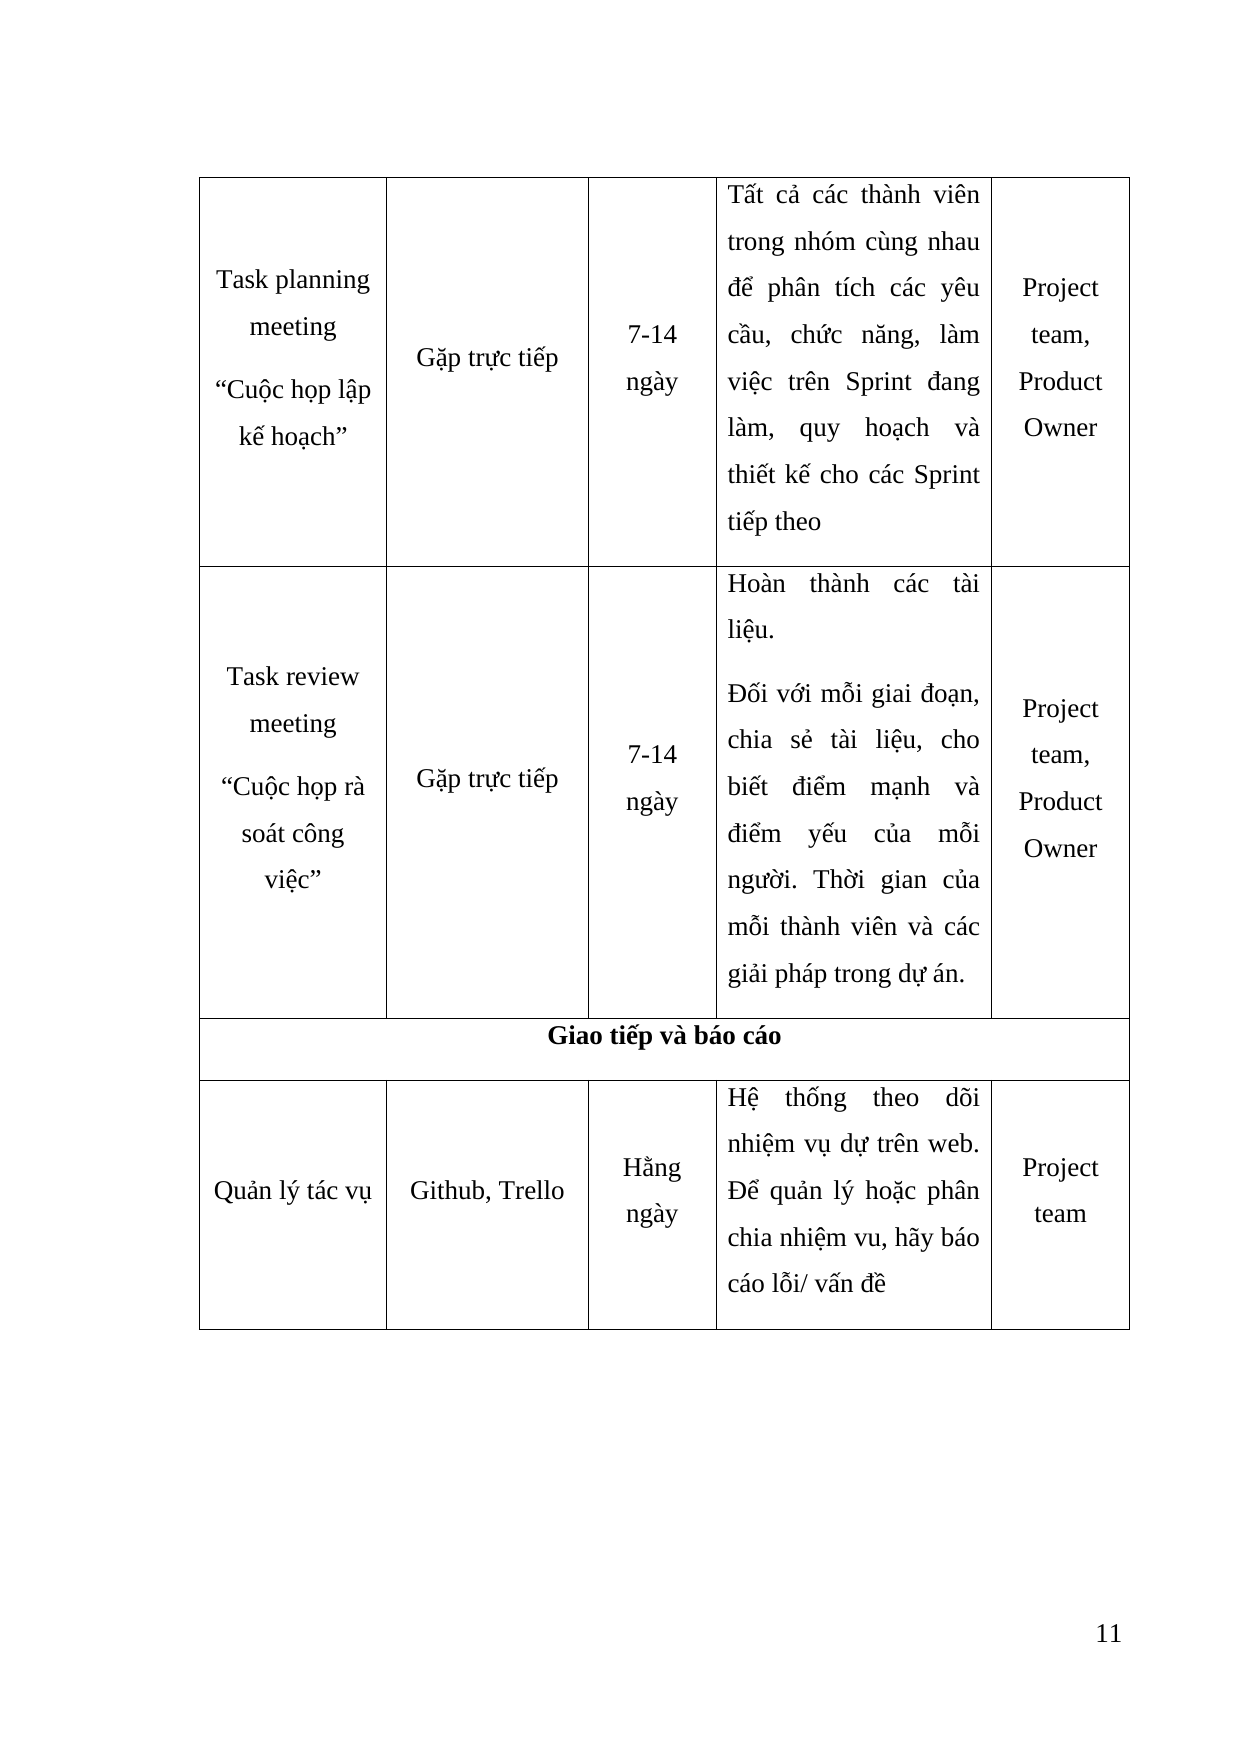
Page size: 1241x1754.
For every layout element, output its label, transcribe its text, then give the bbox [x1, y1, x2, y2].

table_cell Task review meeting “Cuộc họp rà soát công việc” [200, 567, 386, 1018]
table_cell Github, Trello [387, 1081, 588, 1328]
table_cell Gặp trực tiếp [387, 567, 588, 1018]
table_cell Tất cả các thành viên trong nhóm cùng nhau để phân tích các yêu cầu, chức năng, làm việc trên Sprint đang làm, quy hoạch và thiết kế cho các Sprint tiếp theo [717, 178, 991, 566]
table_cell Task planning meeting “Cuộc họp lập kế hoạch” [200, 178, 386, 566]
table_cell Giao tiếp và báo cáo [200, 1019, 1129, 1080]
table_cell Project team [992, 1081, 1129, 1328]
table_cell Hệ thống theo dõi nhiệm vụ dự trên web. Để quản lý hoặc phân chia nhiệm vu, hãy báo cáo lỗi/ vấn đề [717, 1081, 991, 1328]
table_cell 7-14 ngày [589, 178, 716, 566]
table_cell Gặp trực tiếp [387, 178, 588, 566]
table_cell Project team, Product Owner [992, 567, 1129, 1018]
table_cell Quản lý tác vụ [200, 1081, 386, 1328]
table_cell Hoàn thành các tài liệu. Đối với mỗi giai đoạn, chia sẻ tài liệu, cho biết điểm mạnh và điểm yếu của mỗi người. Thời gian của mỗi thành viên và các giải pháp trong dự án. [717, 567, 991, 1018]
table_cell 7-14 ngày [589, 567, 716, 1018]
table_cell Hằng ngày [589, 1081, 716, 1328]
table_cell Project team, Product Owner [992, 178, 1129, 566]
